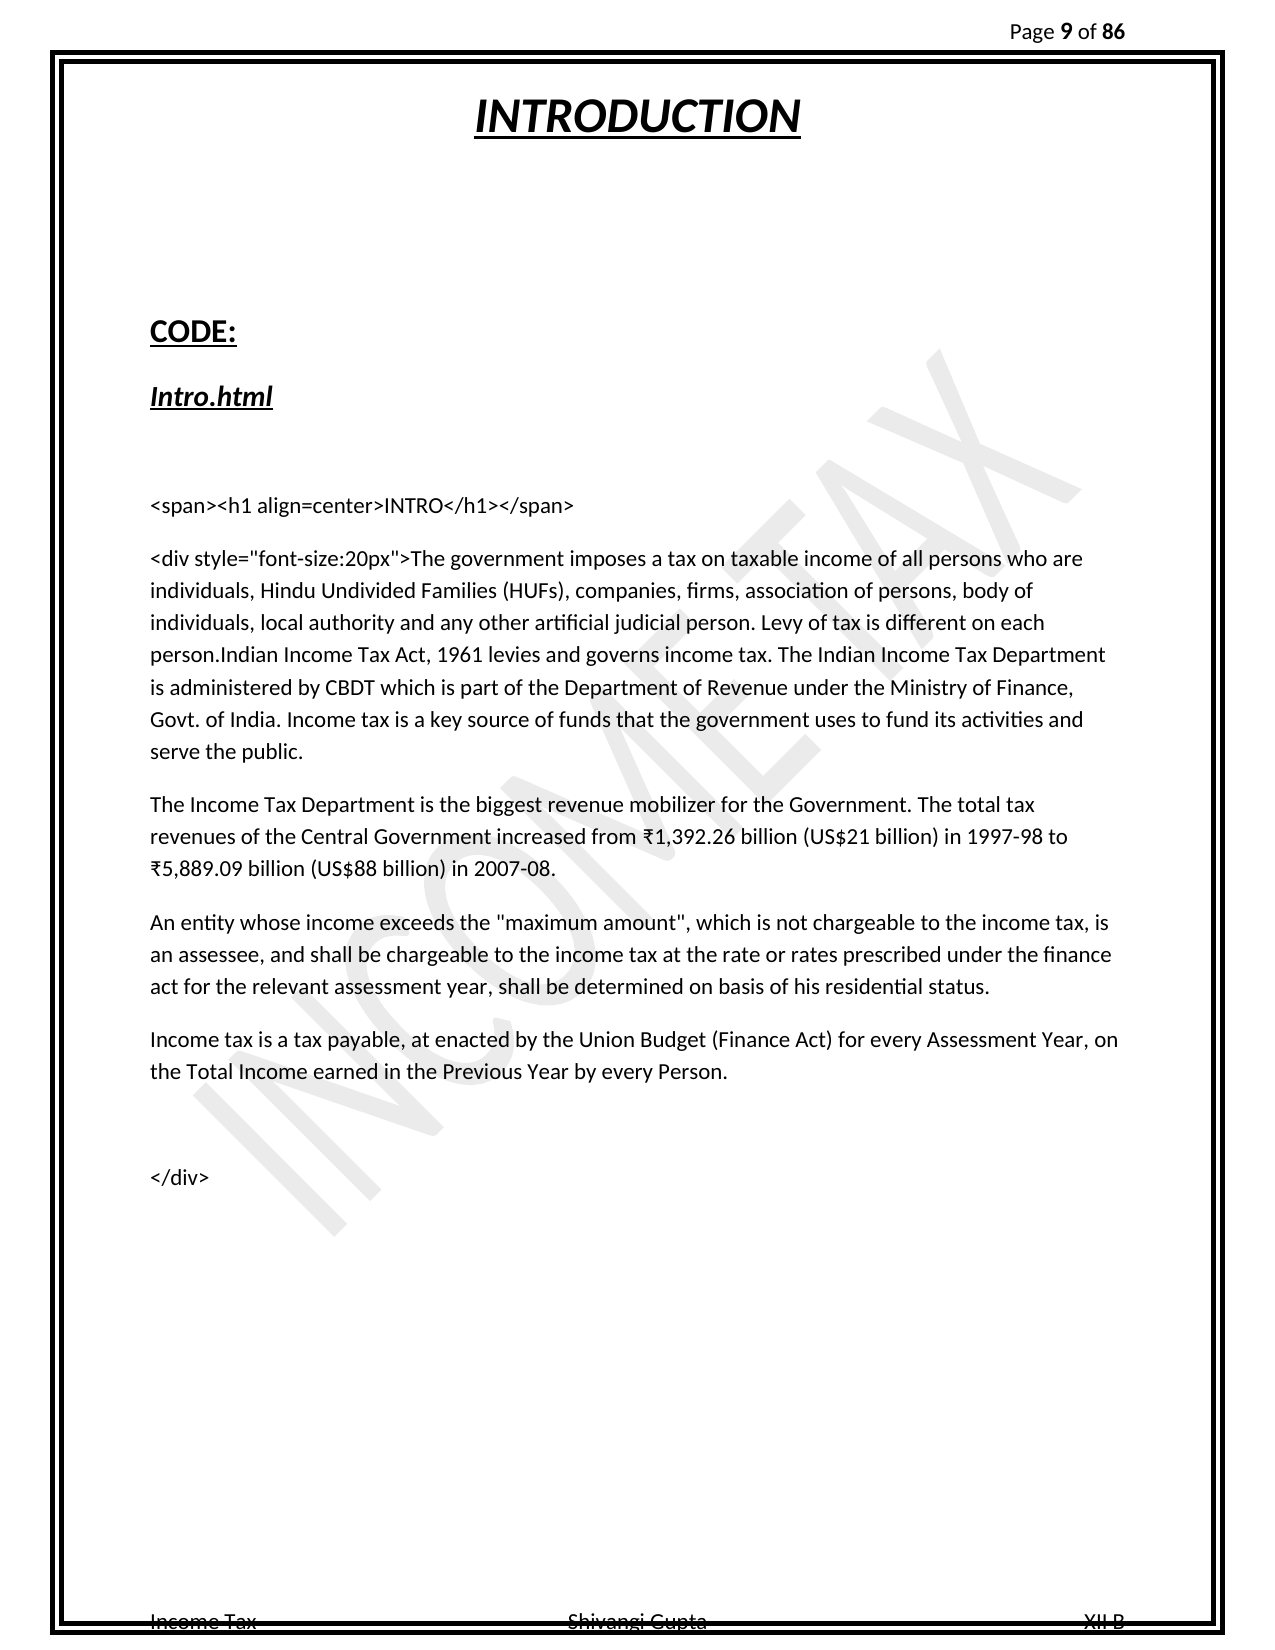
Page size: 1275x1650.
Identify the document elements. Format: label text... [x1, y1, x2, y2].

text The Income Tax Department is the biggest revenue mobilizer for the Government. The total tax revenues of the Central Government increased from ₹1,392.26 billion (US$21 billion) in 1997-98 to ₹5,889.09 billion (US$88 billion) in 2007-08. [150, 790, 1125, 883]
text An entity whose income exceeds the "maximum amount", which is not chargeable to the income tax, is an assessee, and shall be chargeable to the income tax at the rate or rates prescribed under the finance act for the relevant assessment year, shall be determined on basis of his residential status. [150, 908, 1125, 1000]
text <div style="font-size:20px">The government imposes a tax on taxable income of all persons who are individuals, Hindu Undivided Families (HUFs), companies, firms, association of persons, body of individuals, local authority and any other artificial judicial person. Levy of tax is different on each person.Indian Income Tax Act, 1961 levies and governs income tax. The Indian Income Tax Department is administered by CBDT which is part of the Department of Revenue under the Ministry of Finance, Govt. of India. Income tax is a key source of funds that the government uses to fund its activities and serve the public. [150, 544, 1125, 765]
text CODE: [150, 311, 1125, 351]
text INTRODUCTION [150, 84, 1125, 145]
text Intro.html [150, 378, 1125, 414]
text </div> [150, 1163, 1125, 1191]
text <span><h1 align=center>INTRO</h1></span> [150, 491, 1125, 519]
text Income tax is a tax payable, at enacted by the Union Budget (Finance Act) for every Assessment Year, on the Total Income earned in the Previous Year by every Person. [150, 1025, 1125, 1085]
